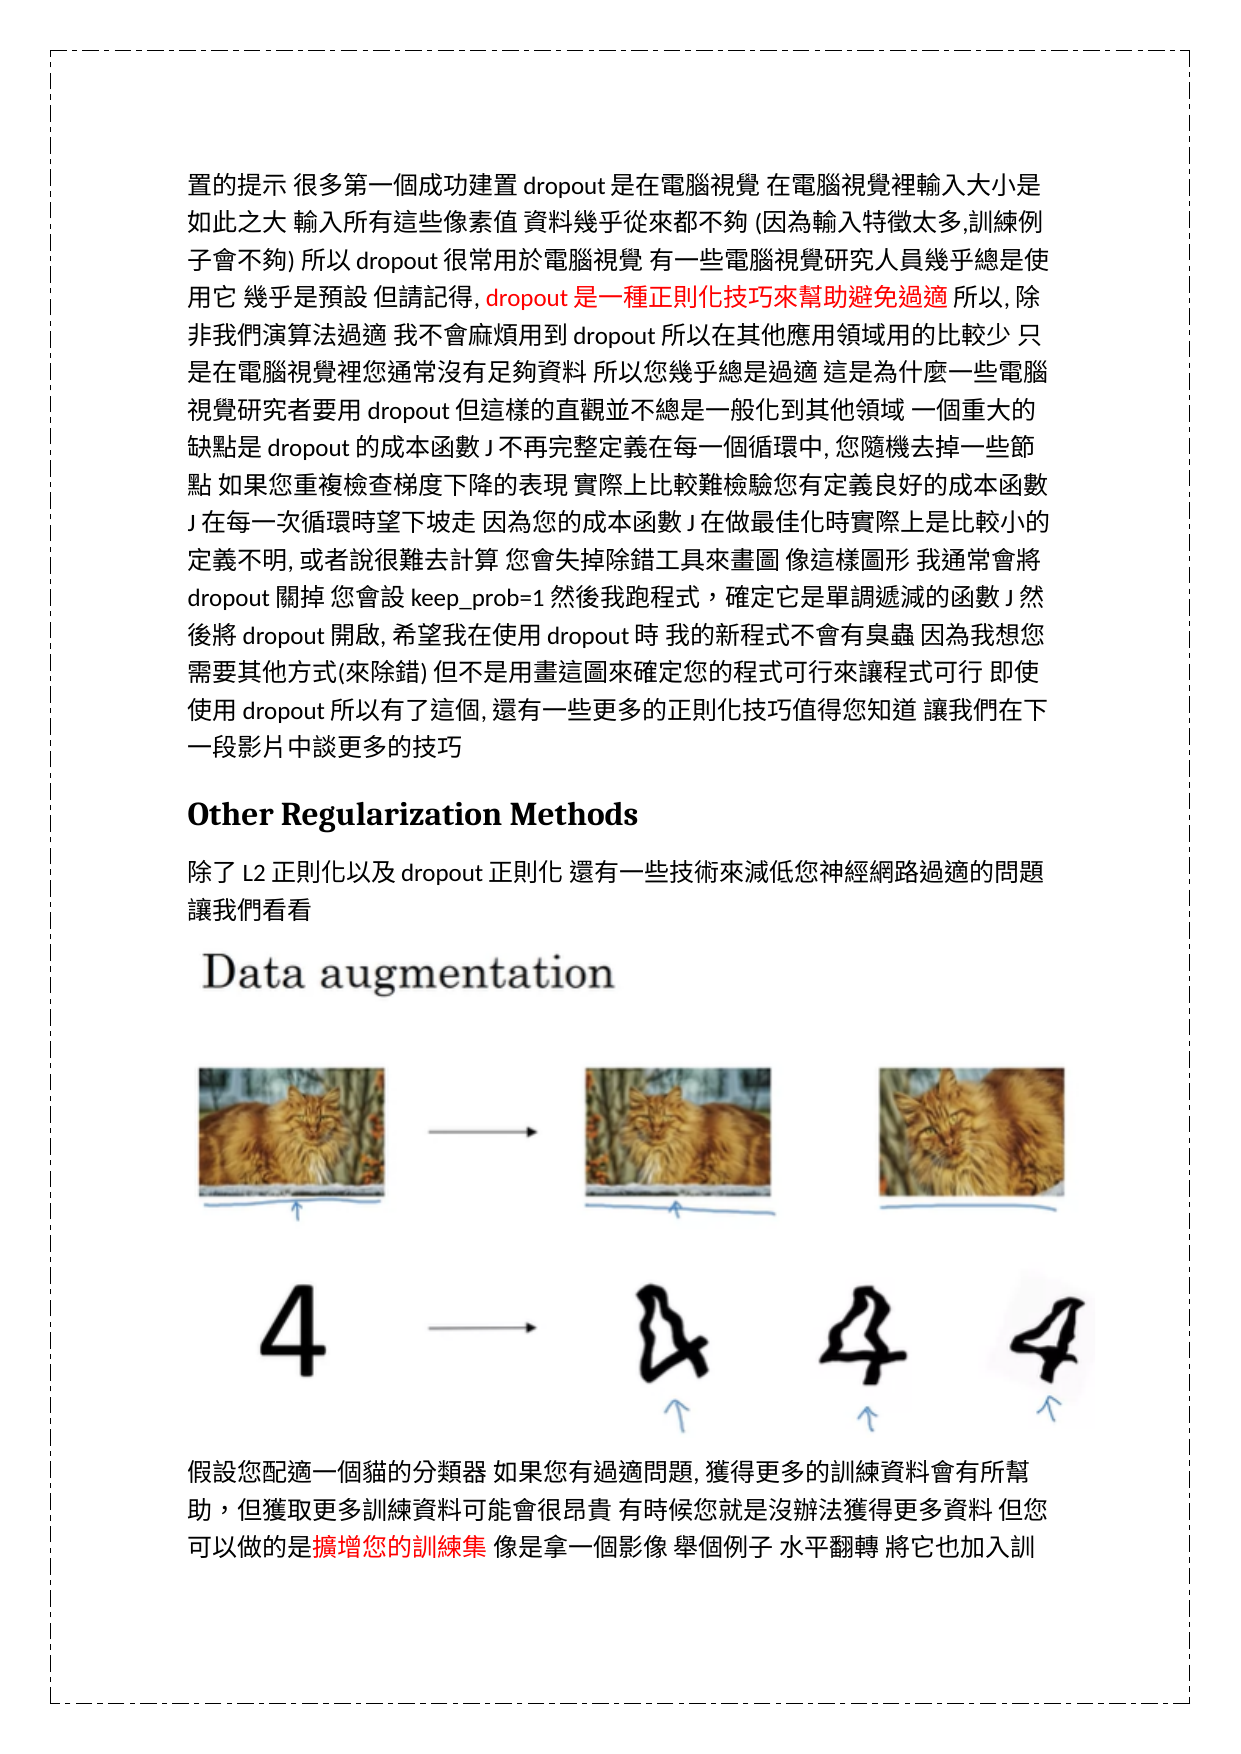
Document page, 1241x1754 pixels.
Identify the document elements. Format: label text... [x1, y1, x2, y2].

picture [187, 941, 1096, 1438]
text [187, 1452, 1053, 1564]
text 除了L2正則化以及dropout正則化 還有一些技術來減低您神經網路過適的問題 讓我們看看 [187, 852, 1053, 927]
subtitle Other Regularization Methods [187, 777, 1053, 852]
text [187, 164, 1053, 764]
